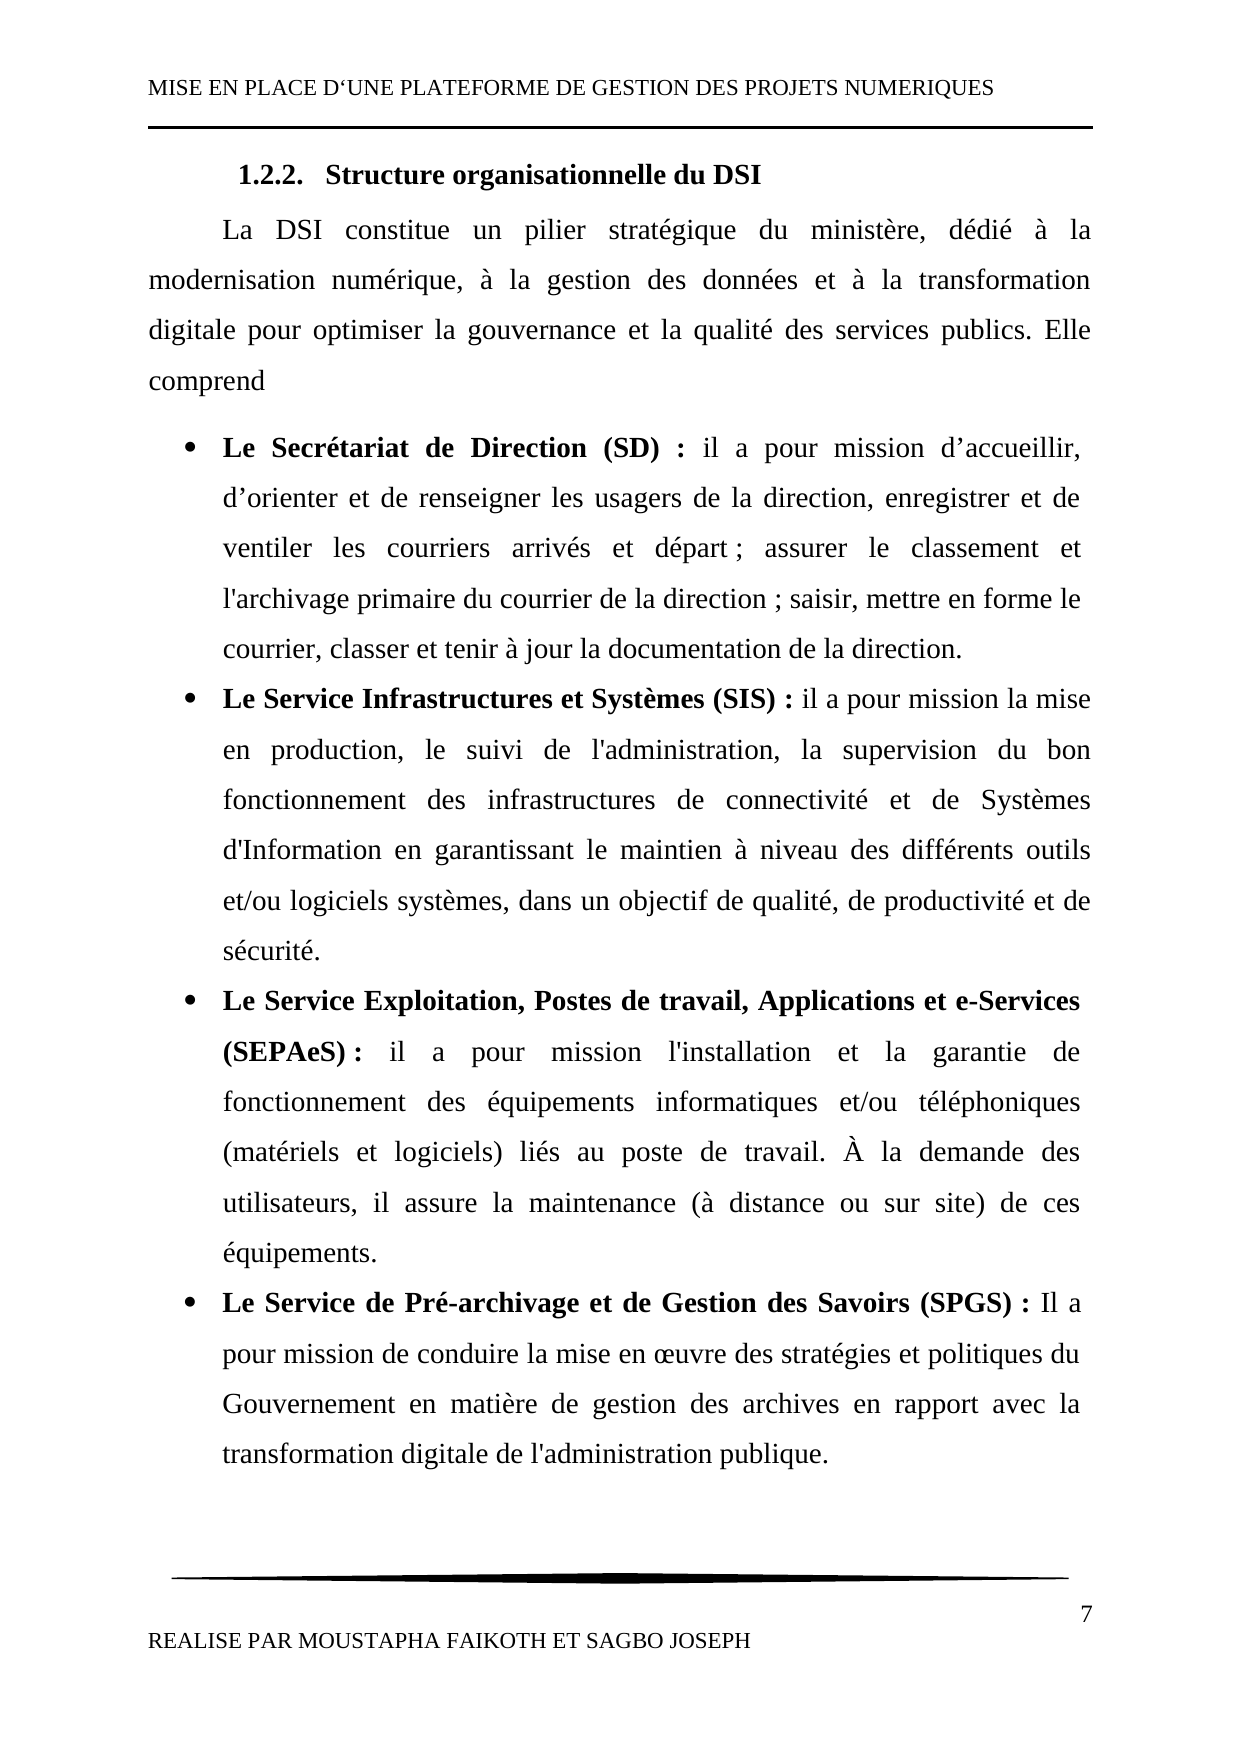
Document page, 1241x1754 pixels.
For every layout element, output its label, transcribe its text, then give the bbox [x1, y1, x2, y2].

list Le Service de Pré-archivage et de Gestion des Savoirs (SPGS) : Il a pour mission de conduire la mise en œuvre des stratégies et politiques du Gouvernement en matière de gestion des archives en rapport avec la transformation digitale de l'administration publique. [185, 1285, 1081, 1470]
text La DSI constitue un pilier stratégique du ministère, dédié à la modernisation numérique, à la gestion des données et à la transformation digitale pour optimiser la gouvernance et la qualité des services publics. Elle comprend [148, 212, 1092, 396]
subtitle 1.2.2. Structure organisationnelle du DSI [148, 157, 1093, 191]
list Le Secrétariat de Direction (SD) : il a pour mission d’accueillir, d’orienter et de renseigner les usagers de la direction, enregistrer et de ventiler les courriers arrivés et départ ; assurer le classement et l'archivage primaire du courrier de la direction ; saisir, mettre en forme le courrier, classer et tenir à jour la documentation de la direction. [185, 430, 1081, 665]
list Le Service Exploitation, Postes de travail, Applications et e-Services (SEPAeS) : il a pour mission l'installation et la garantie de fonctionnement des équipements informatiques et/ou téléphoniques (matériels et logiciels) liés au poste de travail. À la demande des utilisateurs, il assure la maintenance (à distance ou sur site) de ces équipements. [185, 983, 1081, 1269]
list Le Service Infrastructures et Systèmes (SIS) : il a pour mission la mise en production, le suivi de l'administration, la supervision du bon fonctionnement des infrastructures de connectivité et de Systèmes d'Information en garantissant le maintien à niveau des différents outils et/ou logiciels systèmes, dans un objectif de qualité, de productivité et de sécurité. [185, 681, 1092, 967]
